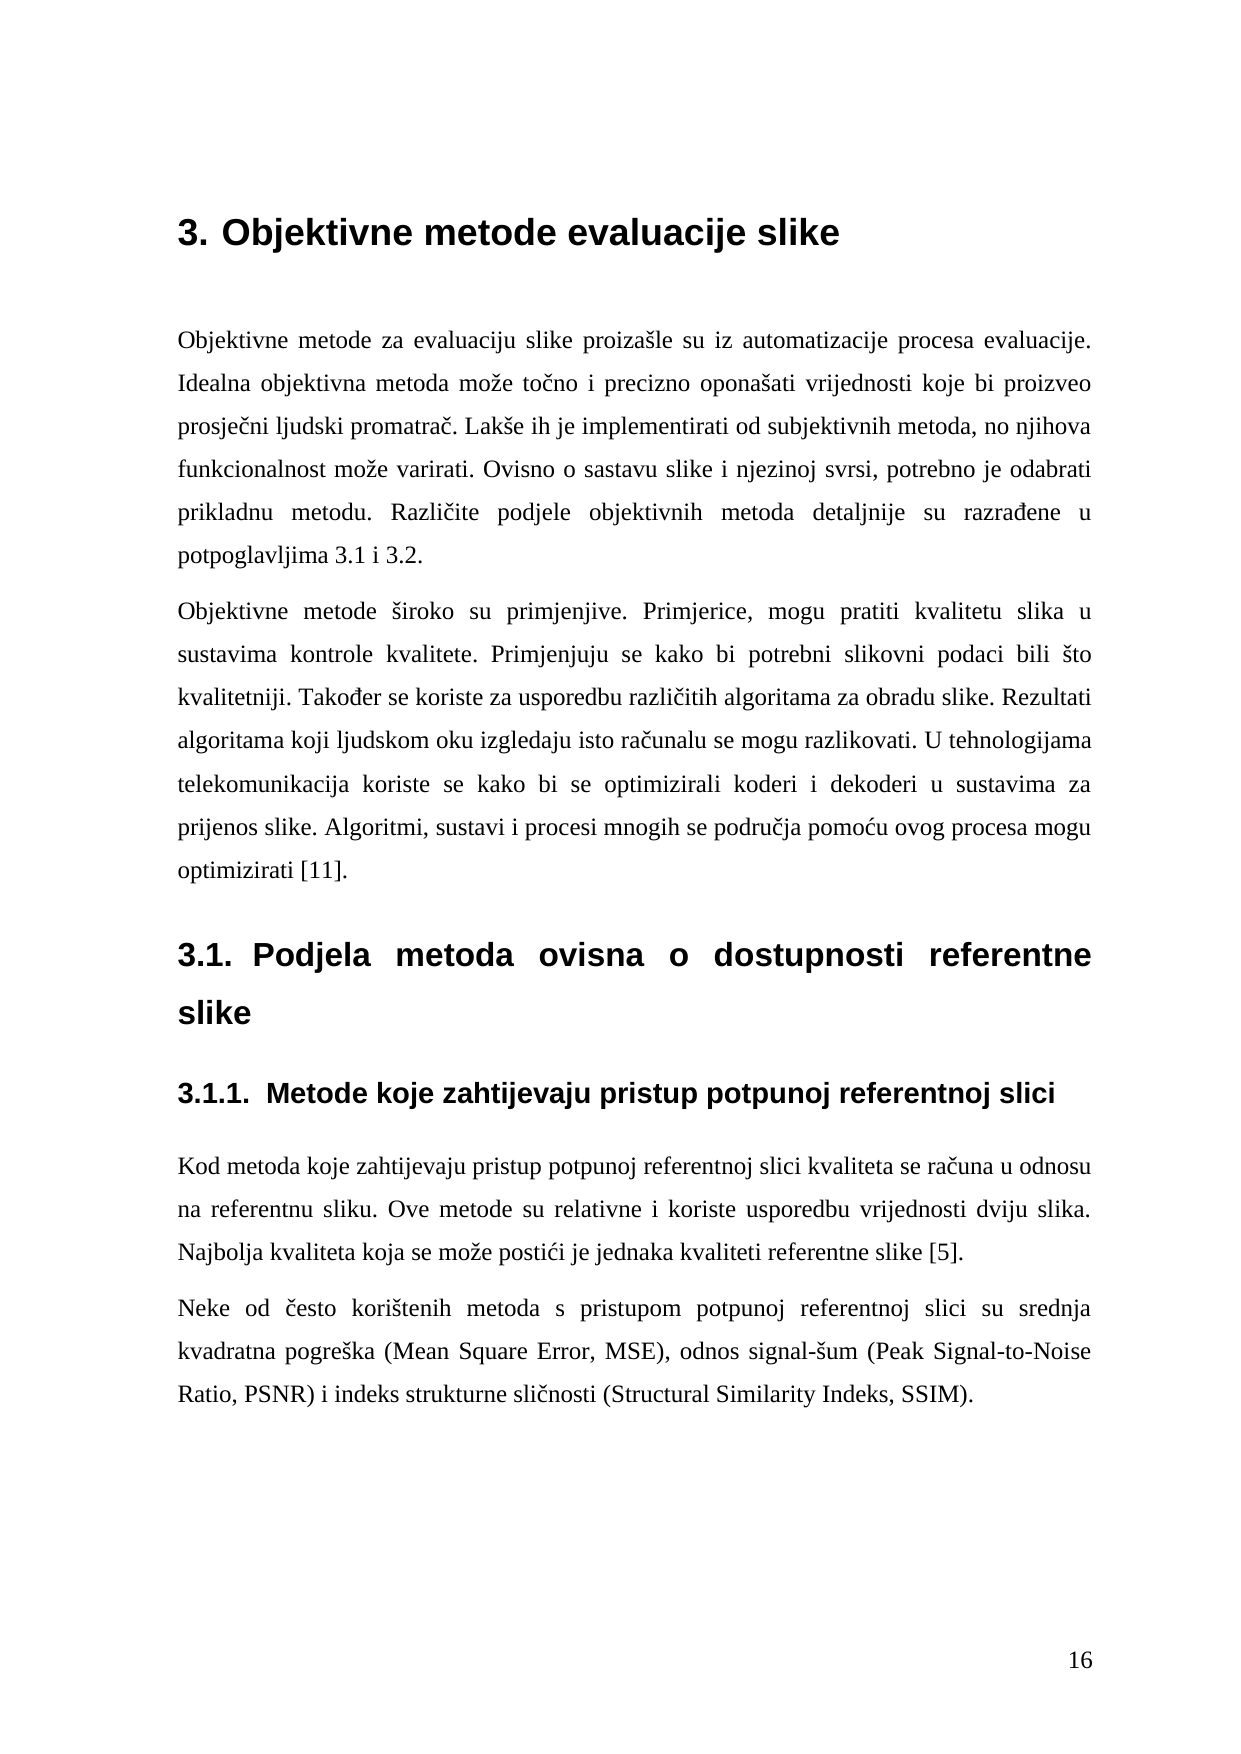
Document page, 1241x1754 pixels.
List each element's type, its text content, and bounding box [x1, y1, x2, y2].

subtitle Objektivne metode evaluacije slike [177, 210, 1092, 253]
subtitle Metode koje zahtijevaju pristup potpunoj referentnoj slici [177, 1076, 1092, 1109]
text Objektivne metode za evaluaciju slike proizašle su iz automatizacije procesa evaluacije. Idealna objektivna metoda može točno i precizno oponašati vrijednosti koje bi proizveo prosječni ljudski promatrač. Lakše ih je implementirati od subjektivnih metoda, no njihova funkcionalnost može varirati. Ovisno o sastavu slike i njezinoj svrsi, potrebno je odabrati prikladnu metodu. Različite podjele objektivnih metoda detaljnije su razrađene u potpoglavljima 3.1 i 3.2. [177, 325, 1092, 569]
subtitle Podjela metoda ovisna o dostupnosti referentne slike [177, 936, 1092, 1032]
text Objektivne metode široko su primjenjive. Primjerice, mogu pratiti kvalitetu slika u sustavima kontrole kvalitete. Primjenjuju se kako bi potrebni slikovni podaci bili što kvalitetniji. Također se koriste za usporedbu različitih algoritama za obradu slike. Rezultati algoritama koji ljudskom oku izgledaju isto računalu se mogu razlikovati. U tehnologijama telekomunikacija koriste se kako bi se optimizirali koderi i dekoderi u sustavima za prijenos slike. Algoritmi, sustavi i procesi mnogih se područja pomoću ovog procesa mogu optimizirati [11]. [177, 596, 1092, 884]
text Kod metoda koje zahtijevaju pristup potpunoj referentnoj slici kvaliteta se računa u odnosu na referentnu sliku. Ove metode su relativne i koriste usporedbu vrijednosti dviju slika. Najbolja kvaliteta koja se može postići je jednaka kvaliteti referentne slike [5]. [177, 1151, 1092, 1266]
text Neke od često korištenih metoda s pristupom potpunoj referentnoj slici su srednja kvadratna pogreška (Mean Square Error, MSE), odnos signal-šum (Peak Signal-to-Noise Ratio, PSNR) i indeks strukturne sličnosti (Structural Similarity Indeks, SSIM). [177, 1293, 1092, 1408]
